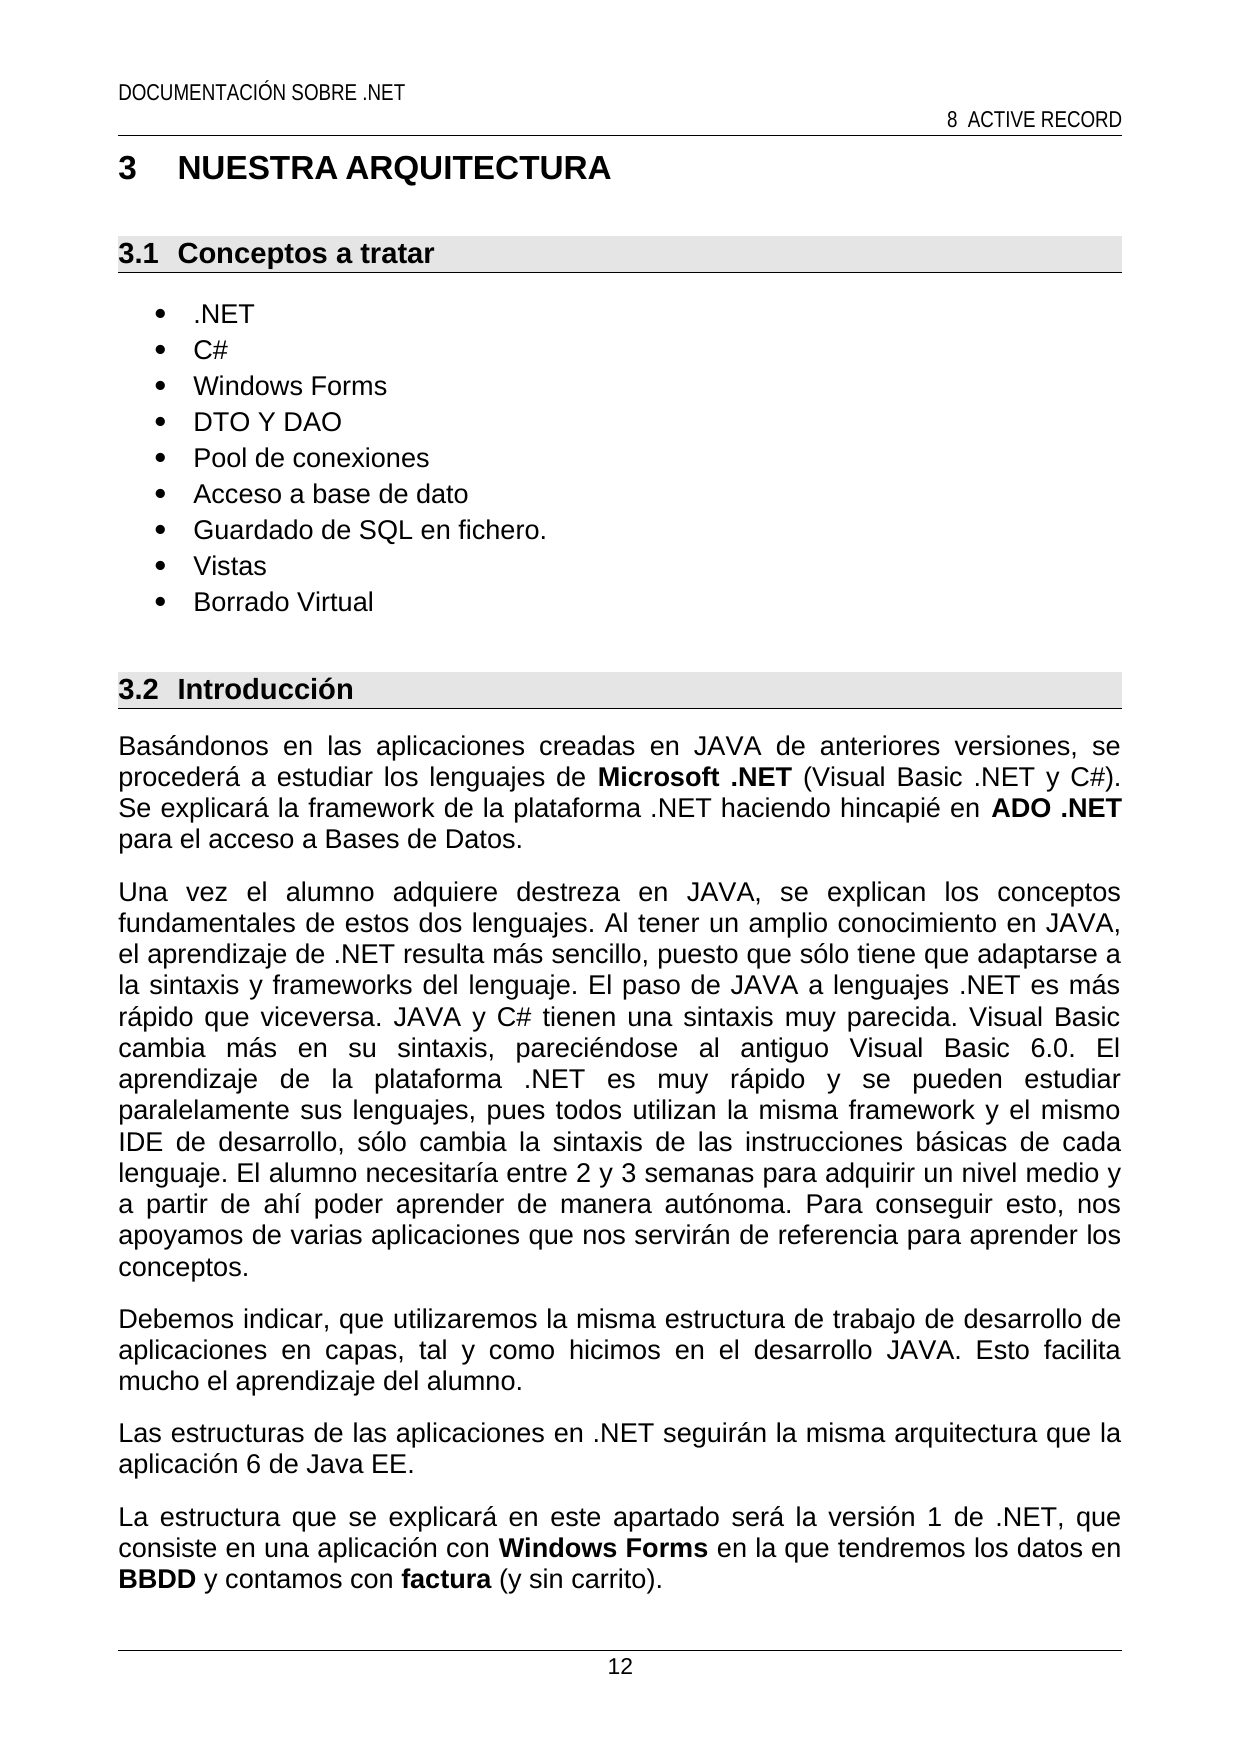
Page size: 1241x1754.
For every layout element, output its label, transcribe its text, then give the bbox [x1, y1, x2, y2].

text La estructura que se explicará en este apartado será la versión 1 de .NET, que consiste en una aplicación con Windows Forms en la que tendremos los datos en BBDD y contamos con factura (y sin carrito). [118, 1501, 1122, 1594]
subtitle Conceptos a tratar [118, 236, 1122, 272]
list Vistas [156, 550, 1122, 581]
subtitle Introducción [118, 672, 1122, 708]
list Windows Forms [156, 370, 1122, 401]
text Debemos indicar, que utilizaremos la misma estructura de trabajo de desarrollo de aplicaciones en capas, tal y como hicimos en el desarrollo JAVA. Esto facilita mucho el aprendizaje del alumno. [118, 1303, 1122, 1396]
list Guardado de SQL en fichero. [156, 514, 1122, 545]
text Basándonos en las aplicaciones creadas en JAVA de anteriores versiones, se procederá a estudiar los lenguajes de Microsoft .NET (Visual Basic .NET y C#). Se explicará la framework de la plataforma .NET haciendo hincapié en ADO .NET para el acceso a Bases de Datos. [118, 730, 1122, 855]
list .NET [156, 298, 1122, 329]
list DTO Y DAO [156, 406, 1122, 437]
list Pool de conexiones [156, 442, 1122, 473]
list C# [156, 334, 1122, 365]
subtitle NUESTRA ARQUITECTURA [118, 148, 1122, 186]
text Las estructuras de las aplicaciones en .NET seguirán la misma arquitectura que la aplicación 6 de Java EE. [118, 1417, 1122, 1480]
list Acceso a base de dato [156, 478, 1122, 509]
text Una vez el alumno adquiere destreza en JAVA, se explican los conceptos fundamentales de estos dos lenguajes. Al tener un amplio conocimiento en JAVA, el aprendizaje de .NET resulta más sencillo, puesto que sólo tiene que adaptarse a la sintaxis y frameworks del lenguaje. El paso de JAVA a lenguajes .NET es más rápido que viceversa. JAVA y C# tienen una sintaxis muy parecida. Visual Basic cambia más en su sintaxis, pareciéndose al antiguo Visual Basic 6.0. El aprendizaje de la plataforma .NET es muy rápido y se pueden estudiar paralelamente sus lenguajes, pues todos utilizan la misma framework y el mismo IDE de desarrollo, sólo cambia la sintaxis de las instrucciones básicas de cada lenguaje. El alumno necesitaría entre 2 y 3 semanas para adquirir un nivel medio y a partir de ahí poder aprender de manera autónoma. Para conseguir esto, nos apoyamos de varias aplicaciones que nos servirán de referencia para aprender los conceptos. [118, 876, 1122, 1282]
list Borrado Virtual [156, 586, 1122, 617]
